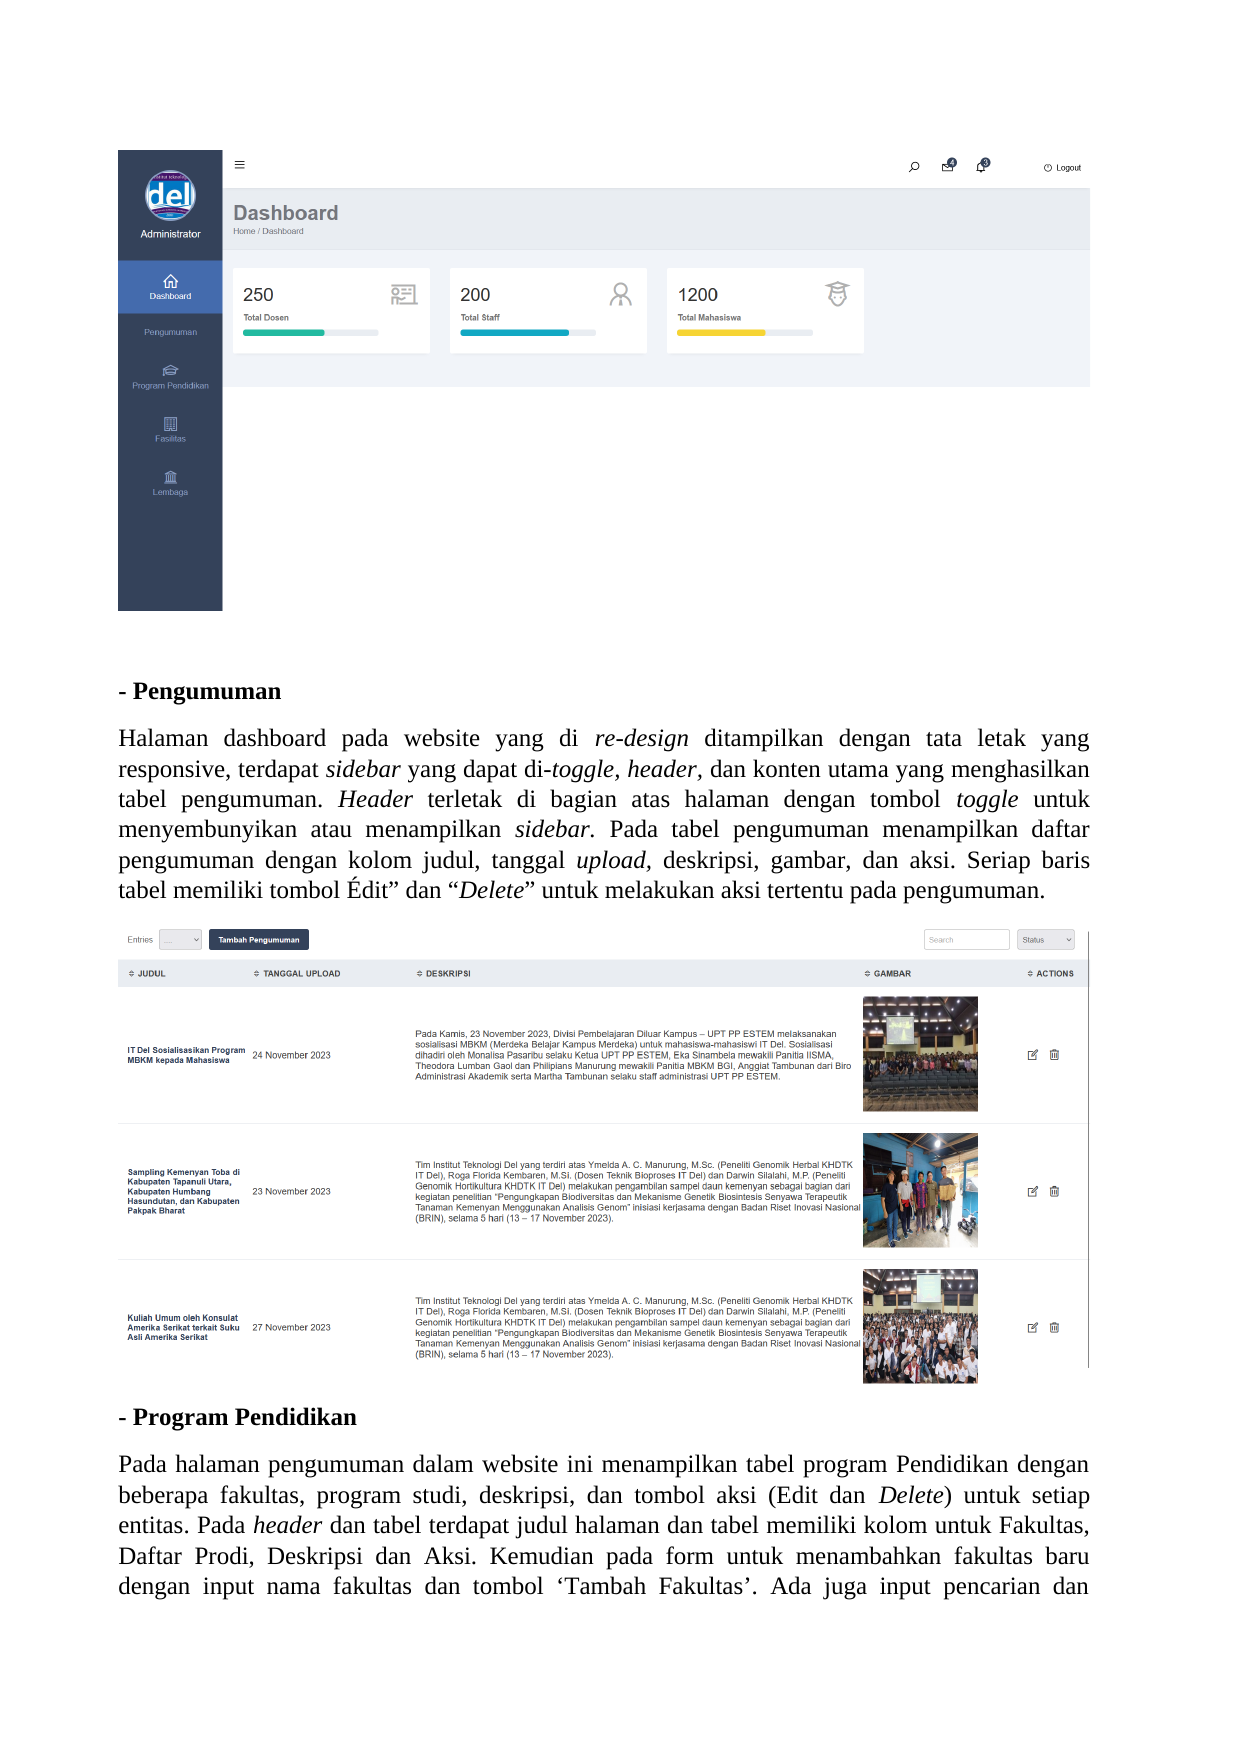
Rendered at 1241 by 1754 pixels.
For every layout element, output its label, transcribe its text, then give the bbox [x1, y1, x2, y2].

picture [118, 150, 1091, 611]
text - Program Pendidikan [118, 1402, 1090, 1431]
picture [118, 922, 1091, 1385]
text - Pengumuman [118, 676, 1090, 705]
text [118, 1449, 1090, 1600]
text Halaman dashboard pada website yang di re-design ditampilkan dengan tata letak yang responsive, terdapat sidebar yang dapat di-toggle, header, dan konten utama yang menghasilkan tabel pengumuman. Header terletak di bagian atas halaman dengan tombol toggle untuk menyembunyikan atau menampilkan sidebar. Pada tabel pengumuman menampilkan daftar pengumuman dengan kolom judul, tanggal upload, deskripsi, gambar, dan aksi. Seriap baris tabel memiliki tombol Édit” dan “Delete” untuk melakukan aksi tertentu pada pengumuman. [118, 723, 1090, 904]
